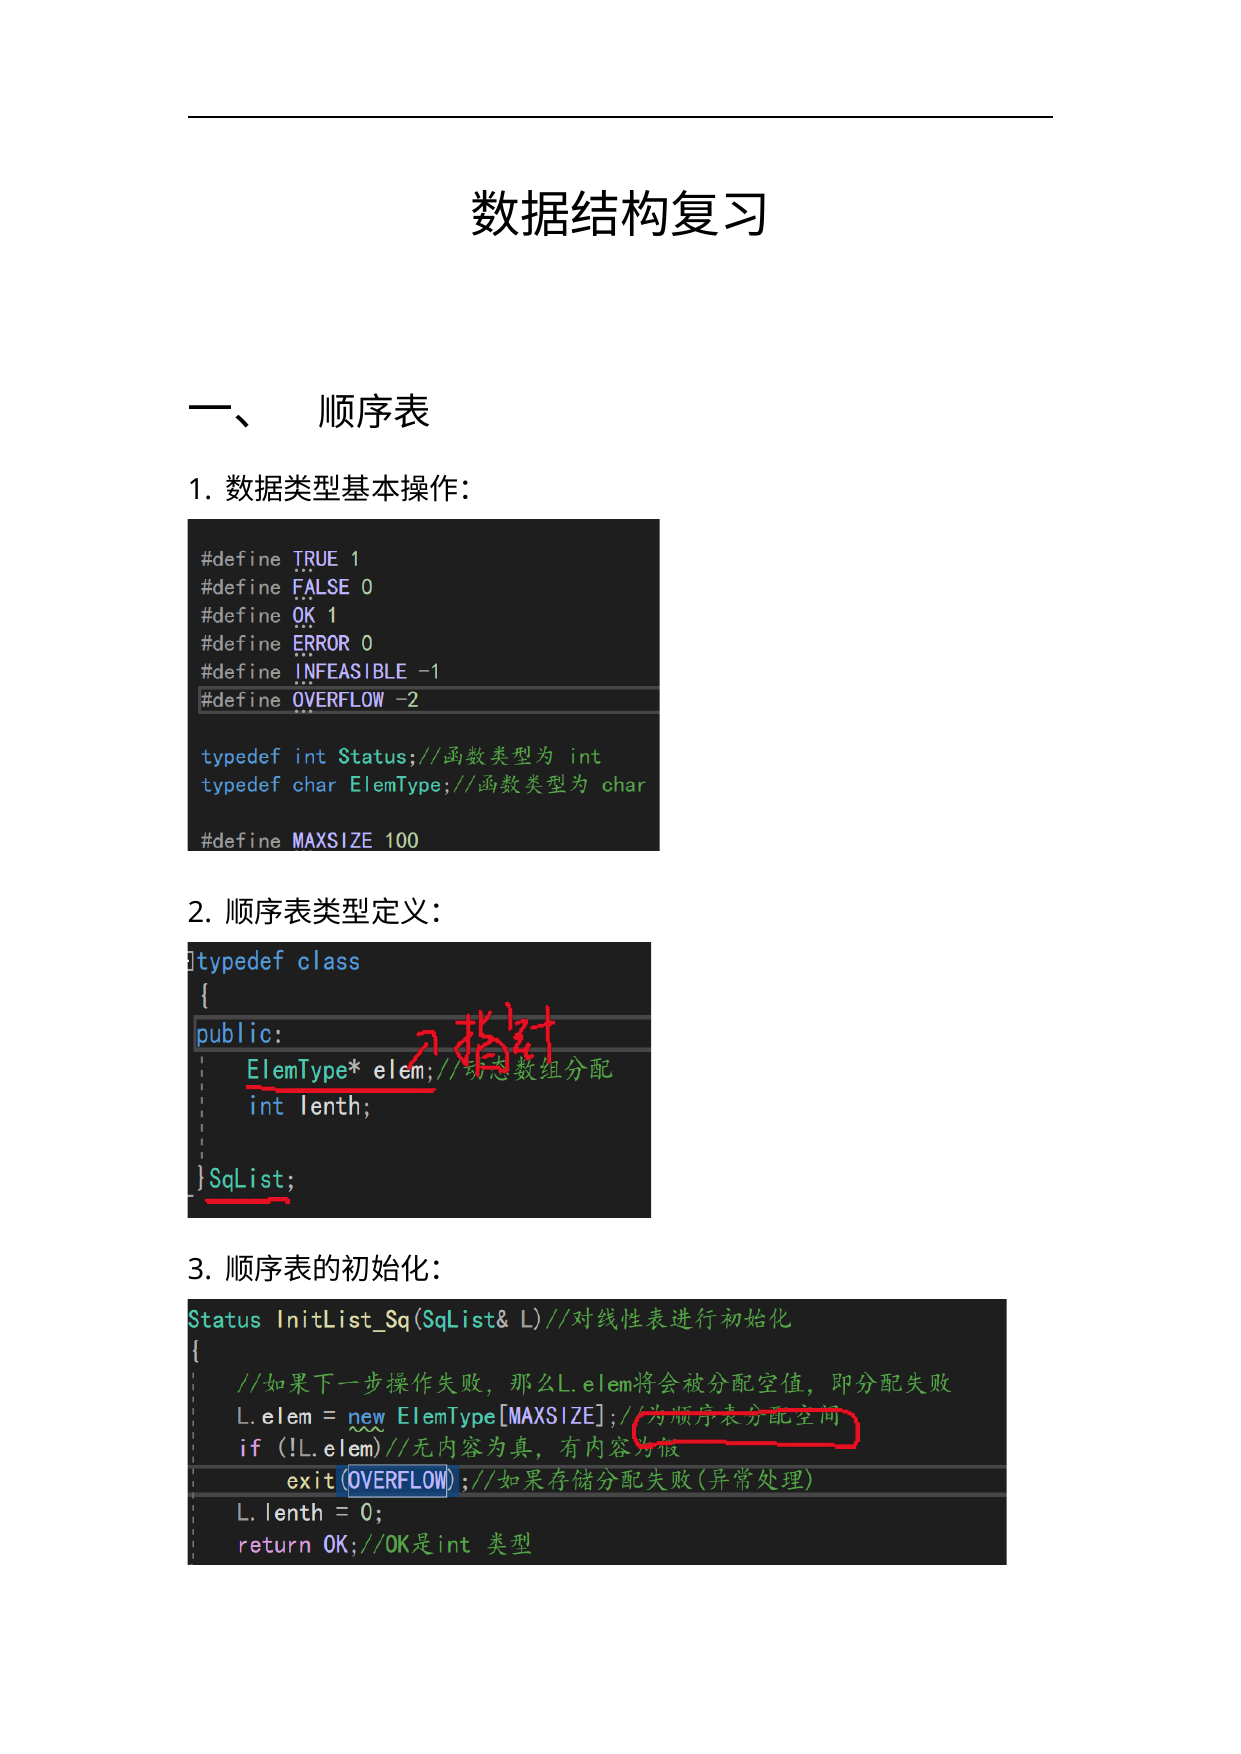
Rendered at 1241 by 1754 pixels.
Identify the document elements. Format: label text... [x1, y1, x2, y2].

list 顺序表 [187, 357, 1053, 454]
picture [187, 942, 652, 1218]
list 顺序表的初始化： [187, 1234, 1053, 1299]
list 顺序表类型定义： [187, 877, 1053, 942]
text 数据结构复习 [187, 162, 1053, 259]
picture [187, 1299, 1007, 1565]
picture [187, 519, 660, 851]
list 数据类型基本操作： [187, 454, 1053, 519]
